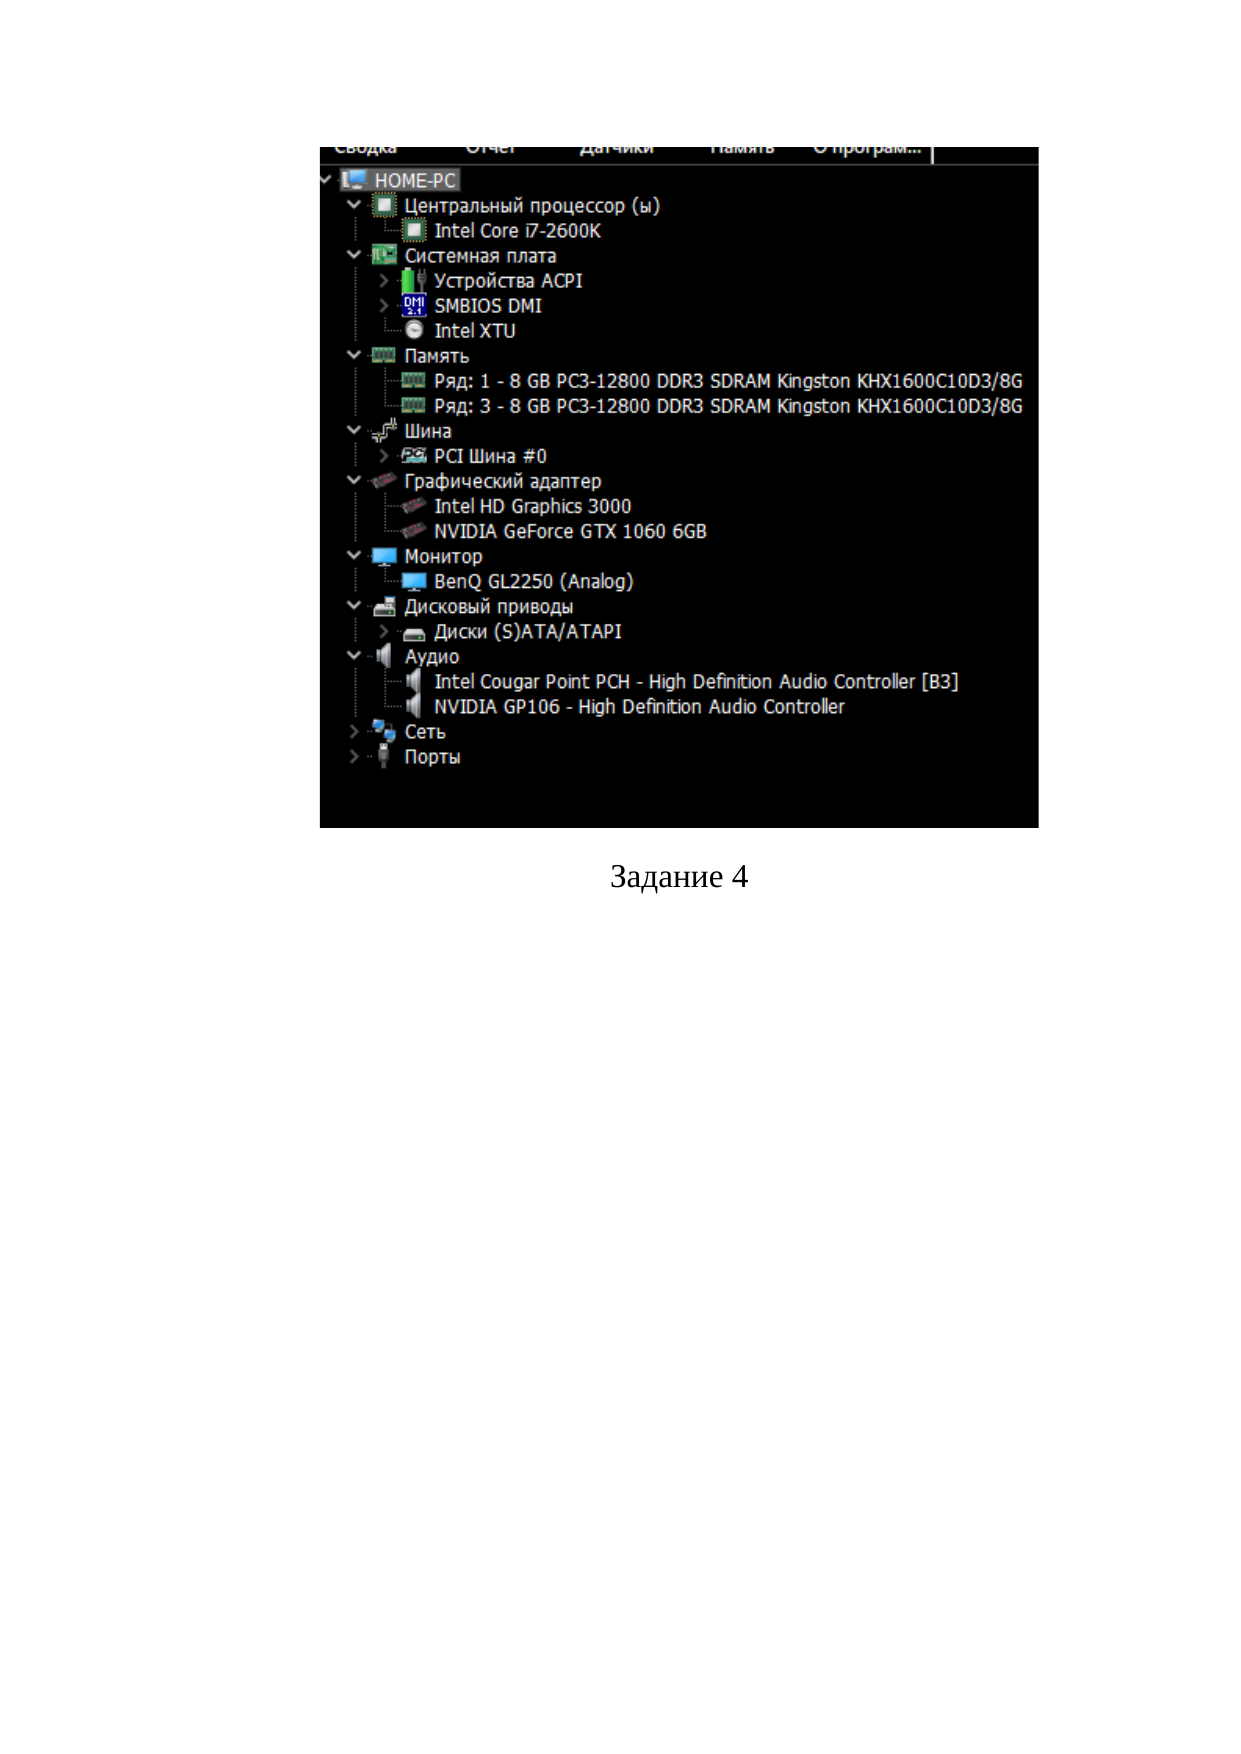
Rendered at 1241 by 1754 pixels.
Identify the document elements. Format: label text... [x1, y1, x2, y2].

picture [319, 147, 1039, 828]
text Задание 4 [177, 856, 1181, 894]
